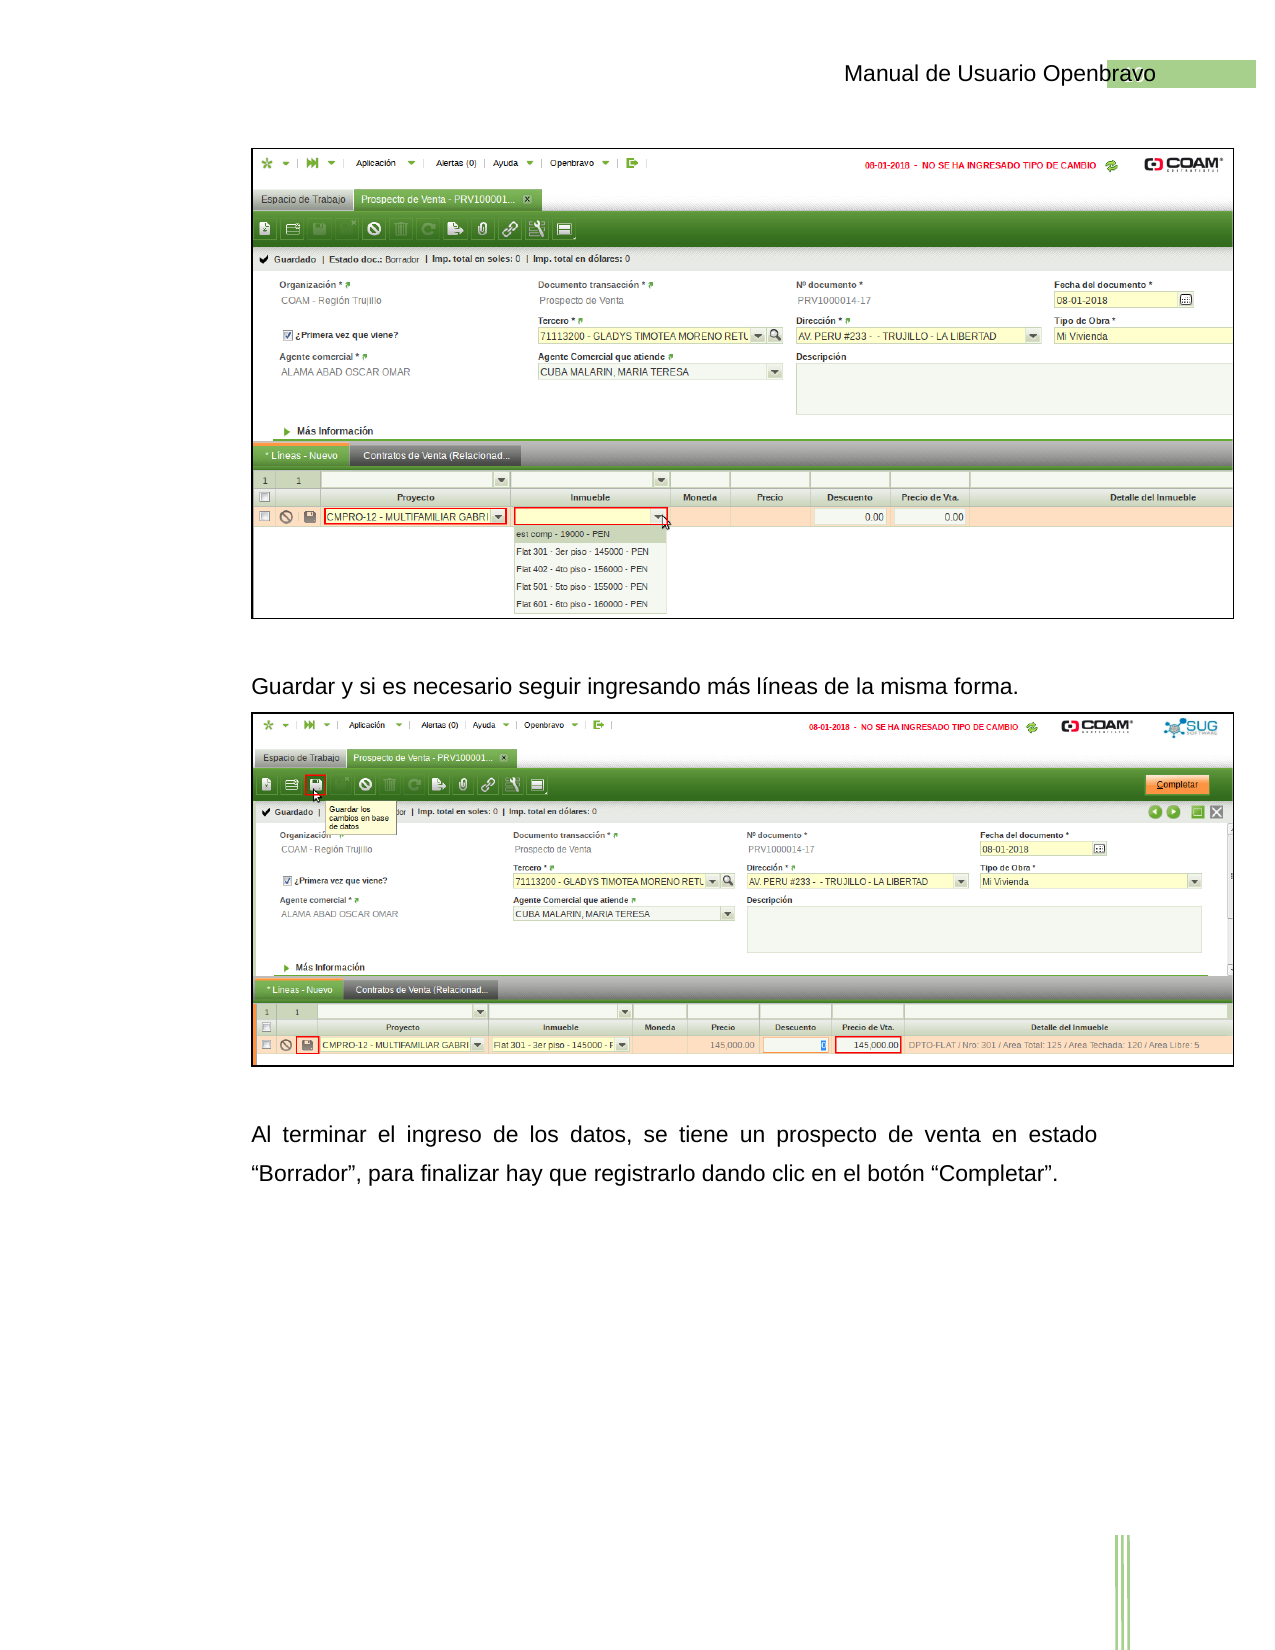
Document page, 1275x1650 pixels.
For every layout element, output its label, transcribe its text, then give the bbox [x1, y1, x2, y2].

text Guardar y si es necesario seguir ingresando más líneas de la misma forma. [251, 673, 1098, 699]
picture [253, 714, 1233, 1065]
text Al terminar el ingreso de los datos, se tiene un prospecto de venta en estado “Borrador”, para finalizar hay que registrarlo dando clic en el botón “Completar”. [251, 1121, 1098, 1186]
picture [253, 149, 1233, 618]
